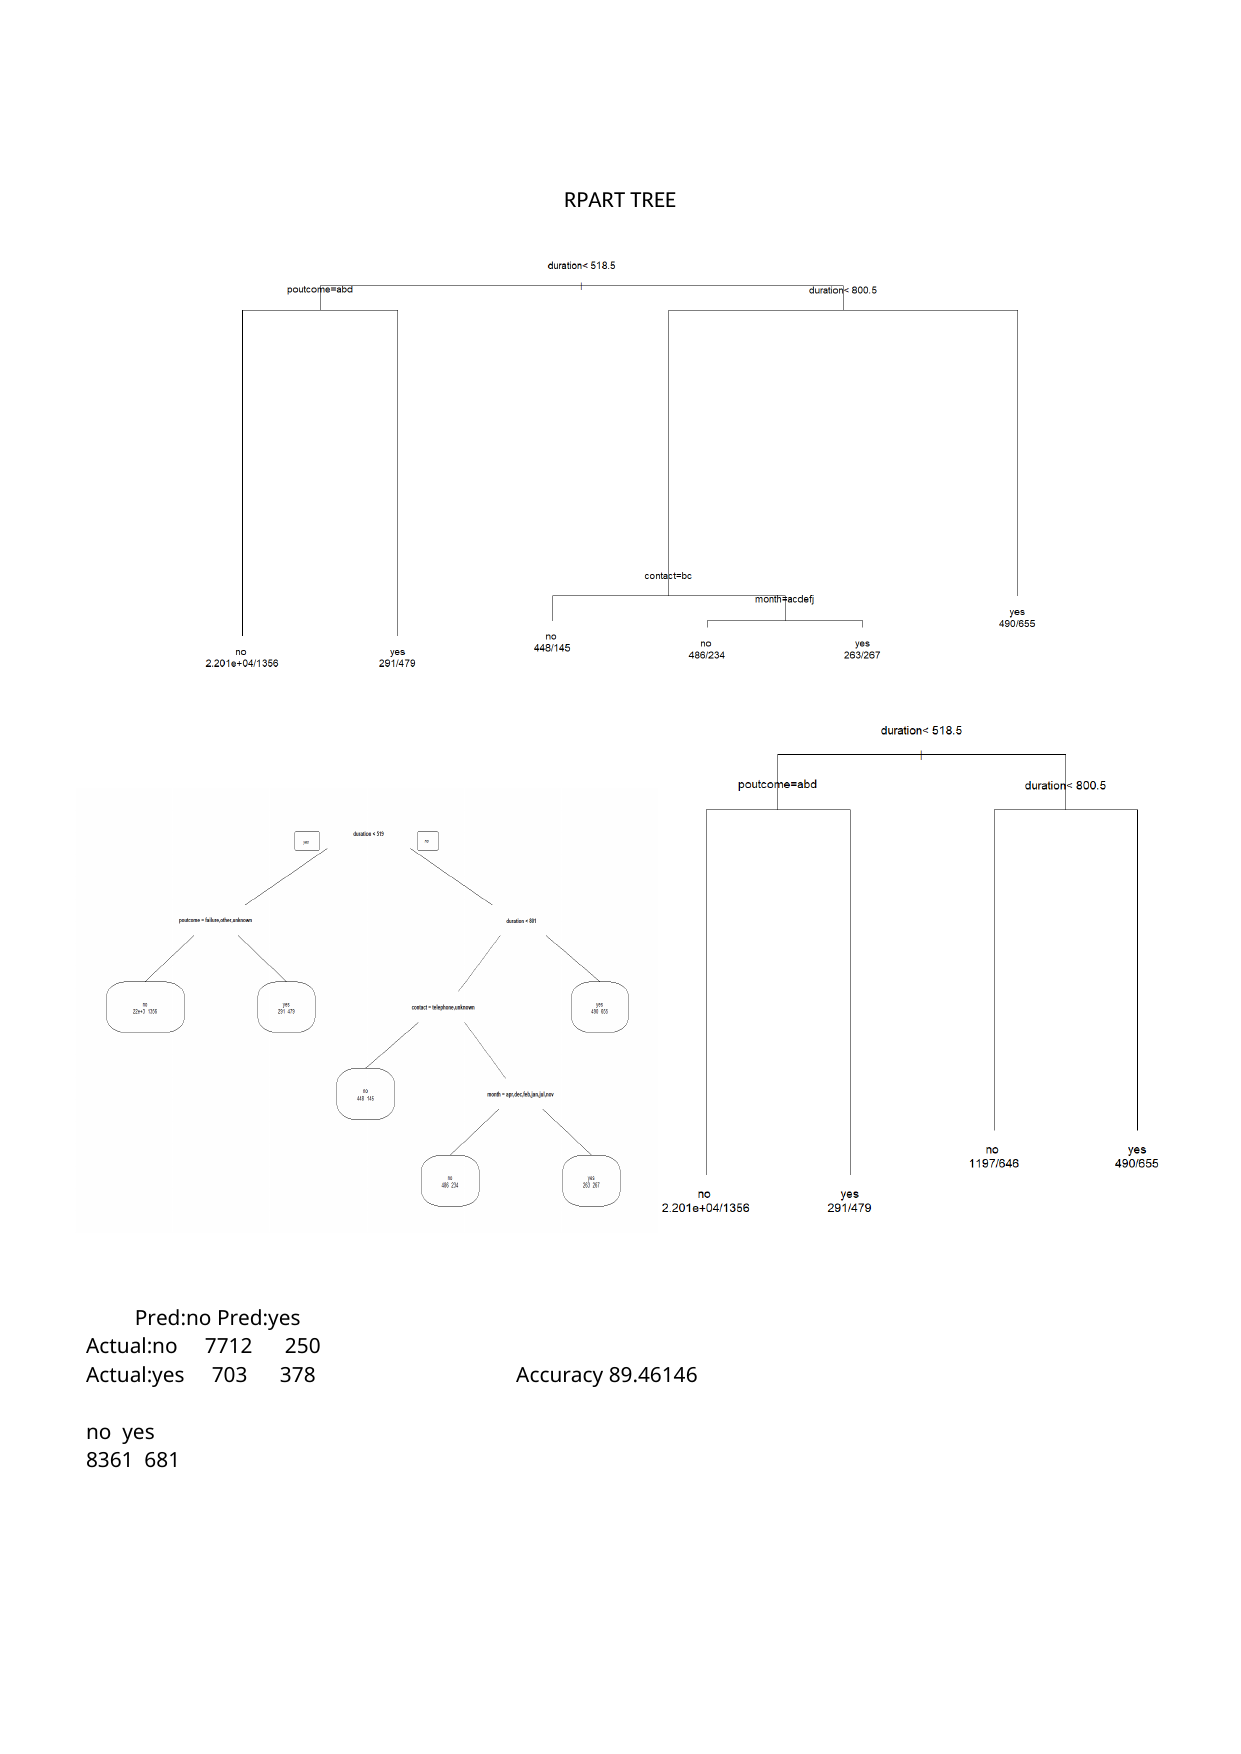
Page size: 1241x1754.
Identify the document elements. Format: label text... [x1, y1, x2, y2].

text Actual:yes 703 378 Accuracy 89.46146 [75, 1360, 1165, 1388]
picture [75, 718, 1160, 1233]
text Pred:no Pred:yes [75, 1303, 1165, 1332]
text RPART TREE [75, 185, 1165, 213]
picture [171, 231, 1069, 700]
text Actual:no 7712 250 [75, 1332, 1165, 1360]
text 8361 681 [75, 1445, 1165, 1474]
text no yes [75, 1417, 1165, 1445]
